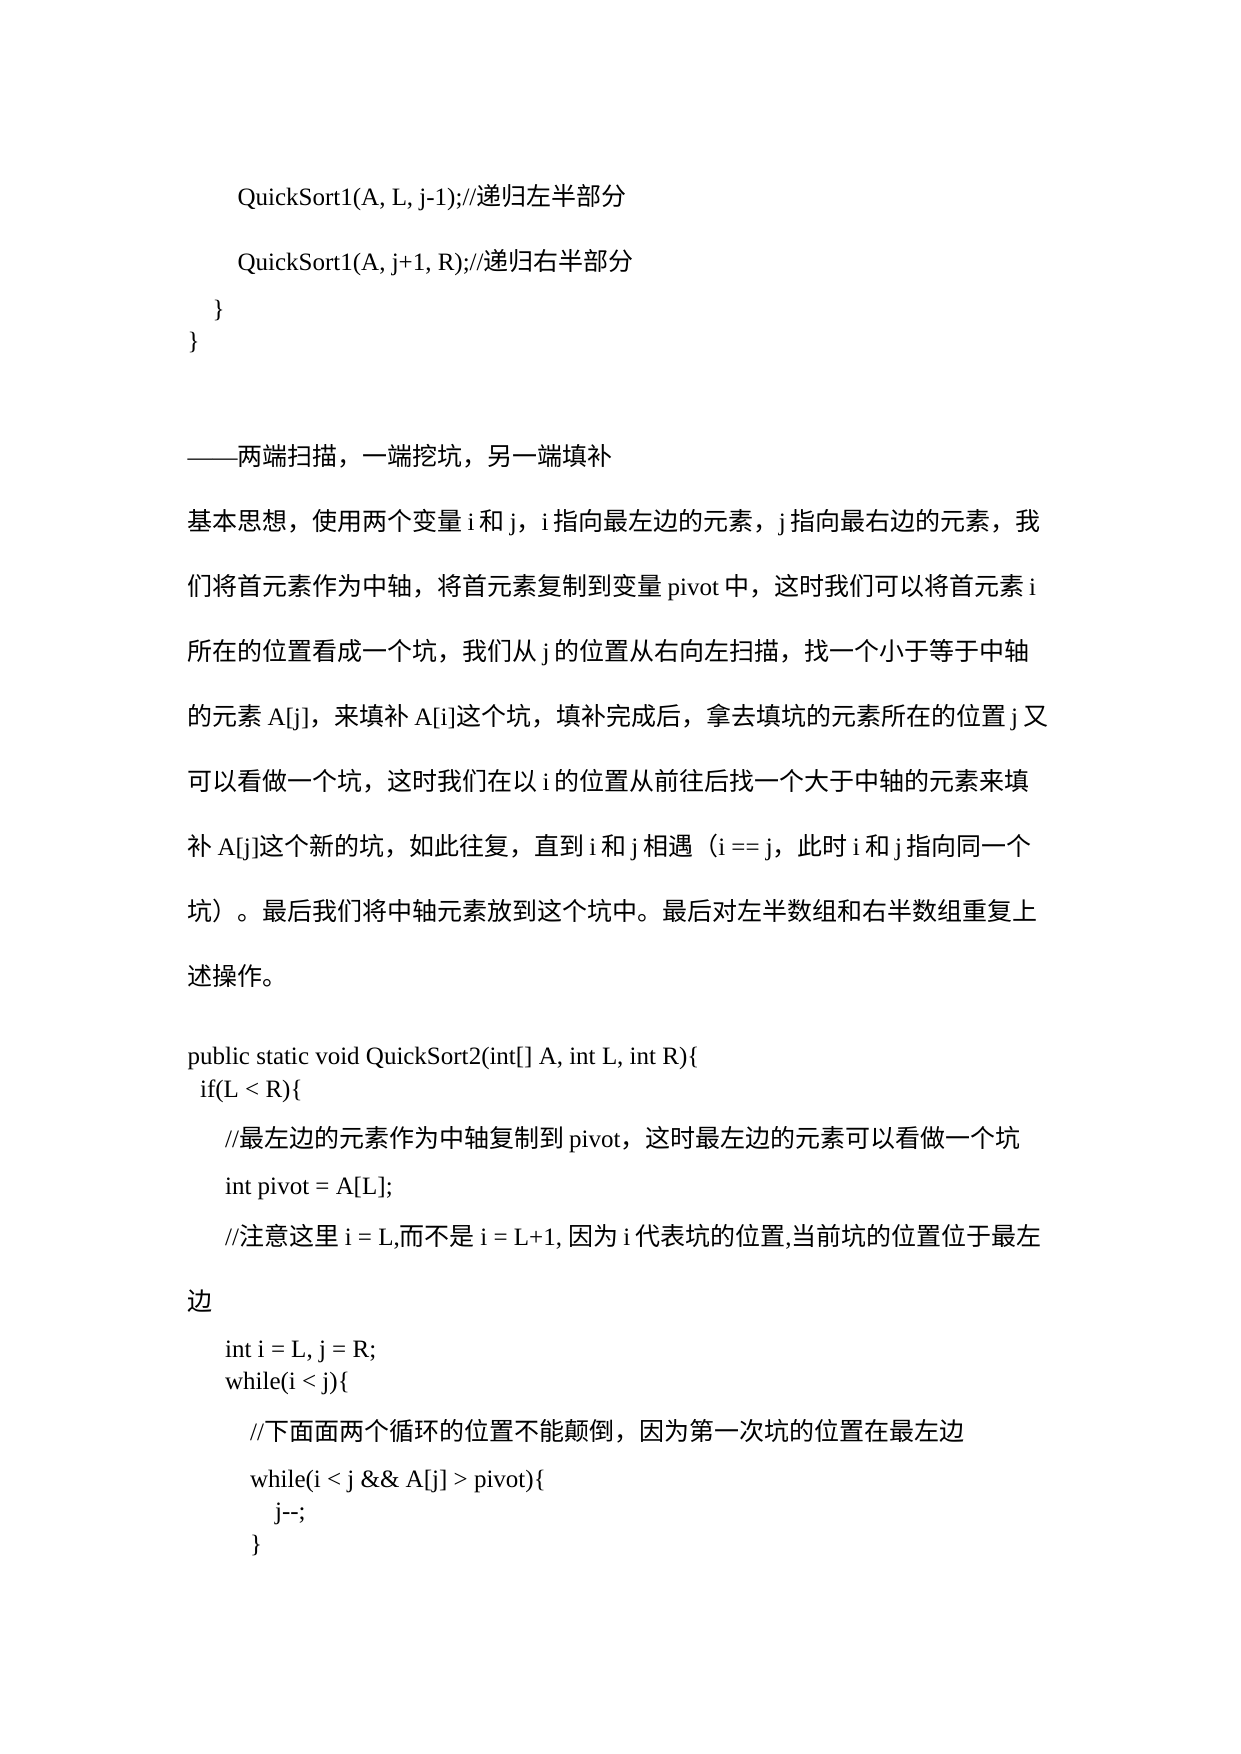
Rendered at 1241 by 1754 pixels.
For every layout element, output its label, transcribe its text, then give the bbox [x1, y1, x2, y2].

text //最左边的元素作为中轴复制到pivot，这时最左边的元素可以看做一个坑 [187, 1104, 1053, 1169]
text int pivot = A[L]; [187, 1169, 1053, 1202]
text int i = L, j = R; [187, 1332, 1053, 1364]
text QuickSort1(A, L, j-1);//递归左半部分 [187, 162, 1053, 227]
text ——两端扫描，一端挖坑，另一端填补 [187, 422, 1053, 487]
text 基本思想，使用两个变量i和j，i指向最左边的元素，j指向最右边的元素，我们将首元素作为中轴，将首元素复制到变量pivot中，这时我们可以将首元素i所在的位置看成一个坑，我们从j的位置从右向左扫描，找一个小于等于中轴的元素A[j]，来填补A[i]这个坑，填补完成后，拿去填坑的元素所在的位置j又可以看做一个坑，这时我们在以i的位置从前往后找一个大于中轴的元素来填补A[j]这个新的坑，如此往复，直到i和j相遇（i == j，此时i和j指向同一个坑）。最后我们将中轴元素放到这个坑中。最后对左半数组和右半数组重复上述操作。 [187, 487, 1053, 1007]
text //注意这里 i = L,而不是 i = L+1, 因为i代表坑的位置,当前坑的位置位于最左边 [187, 1202, 1053, 1332]
text } [187, 324, 1053, 357]
text //下面面两个循环的位置不能颠倒，因为第一次坑的位置在最左边 [187, 1397, 1053, 1462]
text while(i < j && A[j] > pivot){ [187, 1462, 1053, 1494]
text if(L < R){ [187, 1072, 1053, 1104]
text public static void QuickSort2(int[] A, int L, int R){ [187, 1039, 1053, 1072]
text } [187, 1527, 1053, 1559]
text while(i < j){ [187, 1364, 1053, 1397]
text } [187, 292, 1053, 324]
text QuickSort1(A, j+1, R);//递归右半部分 [187, 227, 1053, 292]
text j--; [187, 1494, 1053, 1527]
